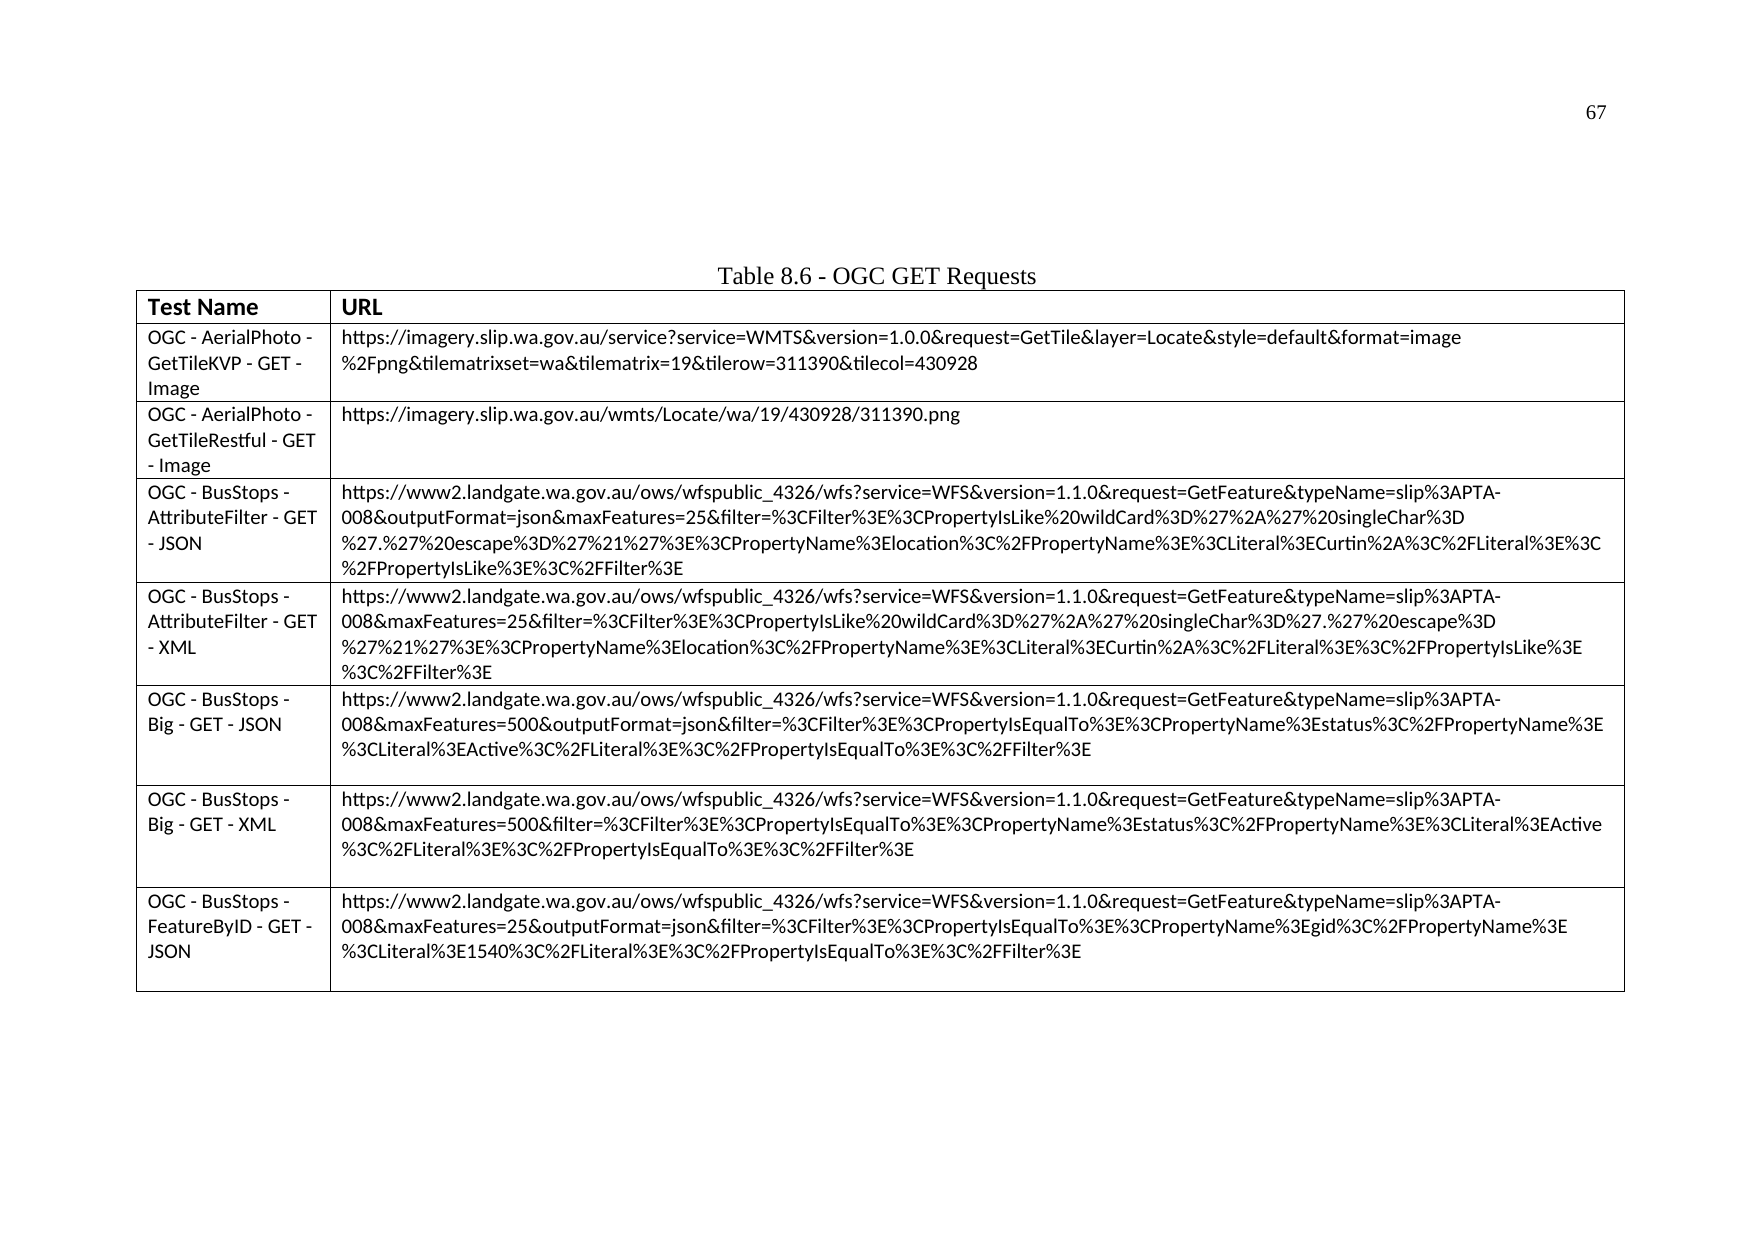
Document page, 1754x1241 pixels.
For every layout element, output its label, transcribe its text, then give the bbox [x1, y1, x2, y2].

table_cell https://www2.landgate.wa.gov.au/ows/wfspublic_4326/wfs?service=WFS&version=1.1.0&request=GetFeature&typeName=slip%3APTA-008&maxFeatures=25&outputFormat=json&filter=%3CFilter%3E%3CPropertyIsEqualTo%3E%3CPropertyName%3Egid%3C%2FPropertyName%3E%3CLiteral%3E1540%3C%2FLiteral%3E%3C%2FPropertyIsEqualTo%3E%3C%2FFilter%3E [331, 888, 1624, 991]
table_cell https://www2.landgate.wa.gov.au/ows/wfspublic_4326/wfs?service=WFS&version=1.1.0&request=GetFeature&typeName=slip%3APTA-008&maxFeatures=500&outputFormat=json&filter=%3CFilter%3E%3CPropertyIsEqualTo%3E%3CPropertyName%3Estatus%3C%2FPropertyName%3E%3CLiteral%3EActive%3C%2FLiteral%3E%3C%2FPropertyIsEqualTo%3E%3C%2FFilter%3E [331, 686, 1624, 785]
table_cell https://www2.landgate.wa.gov.au/ows/wfspublic_4326/wfs?service=WFS&version=1.1.0&request=GetFeature&typeName=slip%3APTA-008&maxFeatures=25&filter=%3CFilter%3E%3CPropertyIsLike%20wildCard%3D%27%2A%27%20singleChar%3D%27.%27%20escape%3D%27%21%27%3E%3CPropertyName%3Elocation%3C%2FPropertyName%3E%3CLiteral%3ECurtin%2A%3C%2FLiteral%3E%3C%2FPropertyIsLike%3E%3C%2FFilter%3E [331, 583, 1624, 685]
table_cell https://www2.landgate.wa.gov.au/ows/wfspublic_4326/wfs?service=WFS&version=1.1.0&request=GetFeature&typeName=slip%3APTA-008&outputFormat=json&maxFeatures=25&filter=%3CFilter%3E%3CPropertyIsLike%20wildCard%3D%27%2A%27%20singleChar%3D%27.%27%20escape%3D%27%21%27%3E%3CPropertyName%3Elocation%3C%2FPropertyName%3E%3CLiteral%3ECurtin%2A%3C%2FLiteral%3E%3C%2FPropertyIsLike%3E%3C%2FFilter%3E [331, 479, 1624, 582]
table_header URL [331, 291, 1624, 323]
table_cell OGC - BusStops - AttributeFilter - GET - XML [137, 583, 330, 685]
table_cell https://www2.landgate.wa.gov.au/ows/wfspublic_4326/wfs?service=WFS&version=1.1.0&request=GetFeature&typeName=slip%3APTA-008&maxFeatures=500&filter=%3CFilter%3E%3CPropertyIsEqualTo%3E%3CPropertyName%3Estatus%3C%2FPropertyName%3E%3CLiteral%3EActive%3C%2FLiteral%3E%3C%2FPropertyIsEqualTo%3E%3C%2FFilter%3E [331, 786, 1624, 887]
table_cell OGC - BusStops - Big - GET - XML [137, 786, 330, 887]
table_cell https://imagery.slip.wa.gov.au/wmts/Locate/wa/19/430928/311390.png [331, 402, 1624, 478]
table_cell OGC - BusStops - Big - GET - JSON [137, 686, 330, 785]
table_cell OGC - AerialPhoto - GetTileRestful - GET - Image [137, 402, 330, 478]
table_cell OGC - BusStops - FeatureByID - GET - JSON [137, 888, 330, 991]
table_cell OGC - BusStops - AttributeFilter - GET - JSON [137, 479, 330, 582]
table_cell https://imagery.slip.wa.gov.au/service?service=WMTS&version=1.0.0&request=GetTile&layer=Locate&style=default&format=image%2Fpng&tilematrixset=wa&tilematrix=19&tilerow=311390&tilecol=430928 [331, 324, 1624, 401]
table_cell OGC - AerialPhoto - GetTileKVP - GET - Image [137, 324, 330, 401]
table_header Test Name [137, 291, 330, 323]
